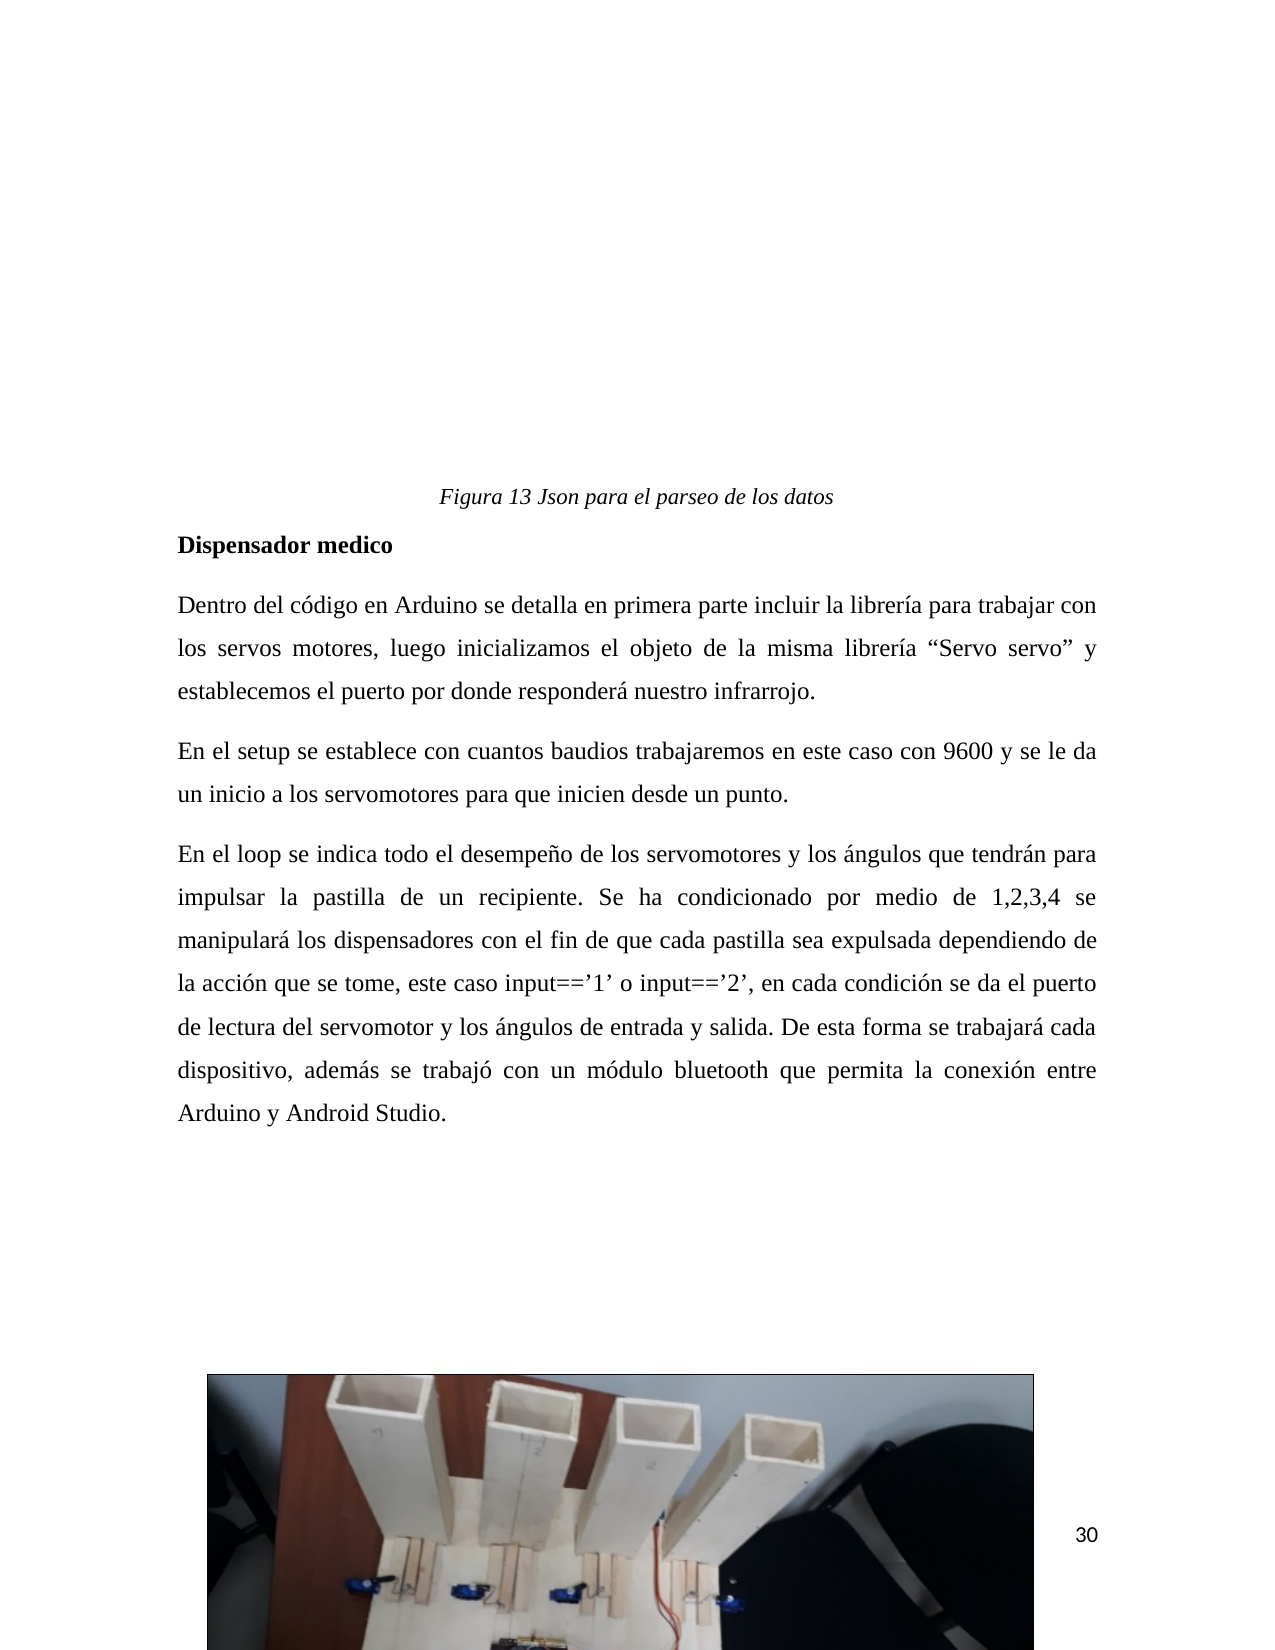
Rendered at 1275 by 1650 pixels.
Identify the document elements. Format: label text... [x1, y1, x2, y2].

text Figura 13 Json para el parseo de los datos [177, 483, 1098, 509]
text En el setup se establece con cuantos baudios trabajaremos en este caso con 9600 y se le da un inicio a los servomotores para que inicien desde un punto. [177, 736, 1098, 808]
text Dentro del código en Arduino se detalla en primera parte incluir la librería para trabajar con los servos motores, luego inicializamos el objeto de la misma librería “Servo servo” y establecemos el puerto por donde responderá nuestro infrarrojo. [177, 590, 1098, 705]
picture [208, 1375, 1033, 1650]
text Dispensador medico [177, 530, 1098, 559]
text En el loop se indica todo el desempeño de los servomotores y los ángulos que tendrán para impulsar la pastilla de un recipiente. Se ha condicionado por medio de 1,2,3,4 se manipulará los dispensadores con el fin de que cada pastilla sea expulsada dependiendo de la acción que se tome, este caso input==’1’ o input==’2’, en cada condición se da el puerto de lectura del servomotor y los ángulos de entrada y salida. De esta forma se trabajará cada dispositivo, además se trabajó con un módulo bluetooth que permita la conexión entre Arduino y Android Studio. [177, 839, 1098, 1127]
